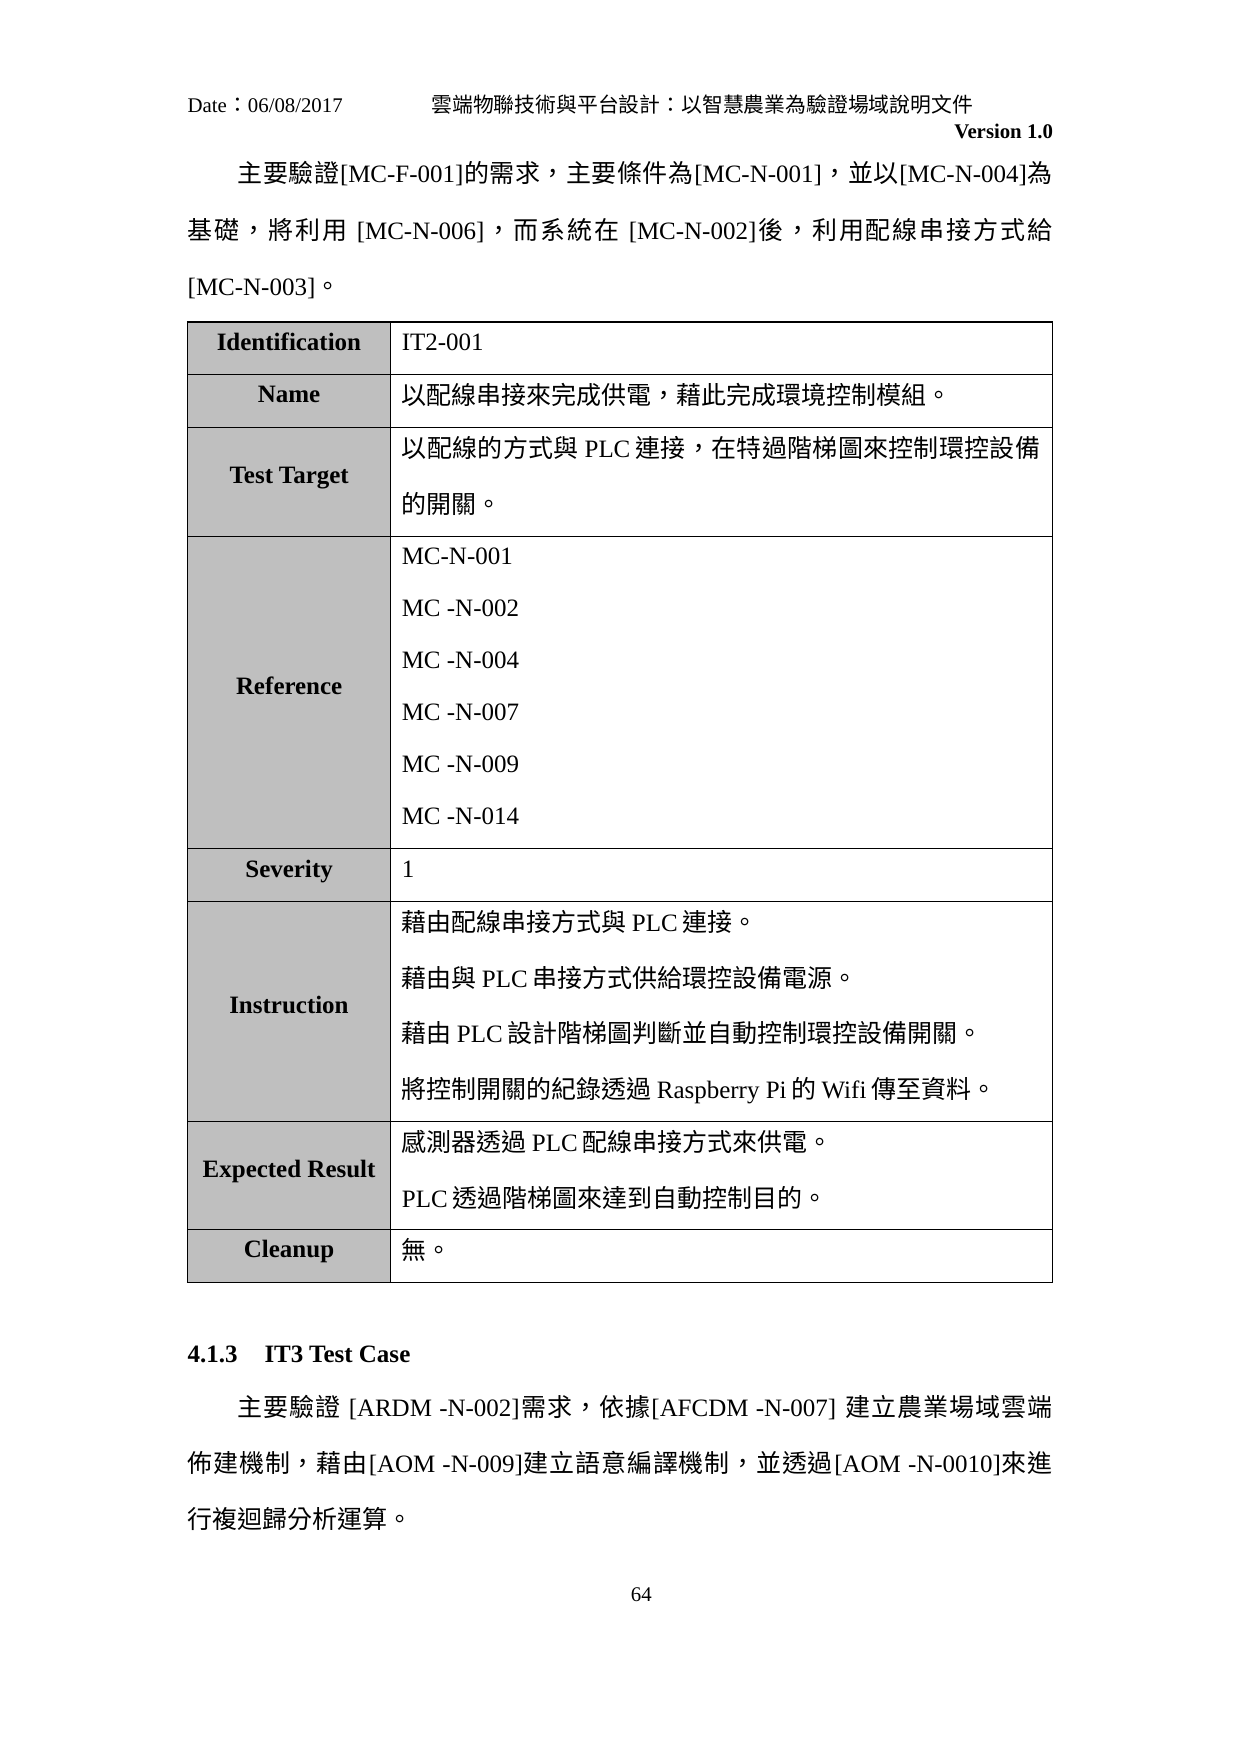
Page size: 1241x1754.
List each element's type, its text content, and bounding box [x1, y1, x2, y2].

table_cell Instruction [188, 902, 390, 1121]
table_cell 感測器透過PLC配線串接方式來供電。 PLC透過階梯圖來達到自動控制目的。 [391, 1122, 1052, 1229]
table_cell 無。 [391, 1230, 1052, 1282]
table_cell 藉由配線串接方式與PLC連接。 藉由與PLC串接方式供給環控設備電源。 藉由PLC設計階梯圖判斷並自動控制環控設備開關。 將控制開關的紀錄透過Raspberry Pi的Wifi傳至資料。 [391, 902, 1052, 1121]
subtitle IT3 Test Case [187, 1335, 1053, 1372]
table_cell 1 [391, 849, 1052, 901]
table_cell Test Target [188, 428, 390, 536]
text 主要驗證 [ARDM -N-002]需求，依據[AFCDM -N-007] 建立農業場域雲端佈建機制，藉由[AOM -N-009]建立語意編譯機制，並透過[AOM -N-0010]來進行複迴歸分析運算。 [187, 1387, 1053, 1537]
table_cell 以配線的方式與PLC連接，在特過階梯圖來控制環控設備的開關。 [391, 428, 1052, 536]
text 主要驗證[MC-F-001]的需求，主要條件為[MC-N-001]，並以[MC-N-004]為基礎，將利用 [MC-N-006]，而系統在 [MC-N-002]後，利用配線串接方式給[MC-N-003]。 [187, 153, 1053, 303]
table_cell Severity [188, 849, 390, 901]
table_header IT2-001 [391, 323, 1052, 374]
table_header Identification [188, 323, 390, 374]
table_cell Name [188, 375, 390, 427]
table_cell Cleanup [188, 1230, 390, 1282]
table_cell MC-N-001 MC -N-002 MC -N-004 MC -N-007 MC -N-009 MC -N-014 [391, 537, 1052, 848]
table_cell 以配線串接來完成供電，藉此完成環境控制模組。 [391, 375, 1052, 427]
table_cell Reference [188, 537, 390, 848]
table_cell Expected Result [188, 1122, 390, 1229]
